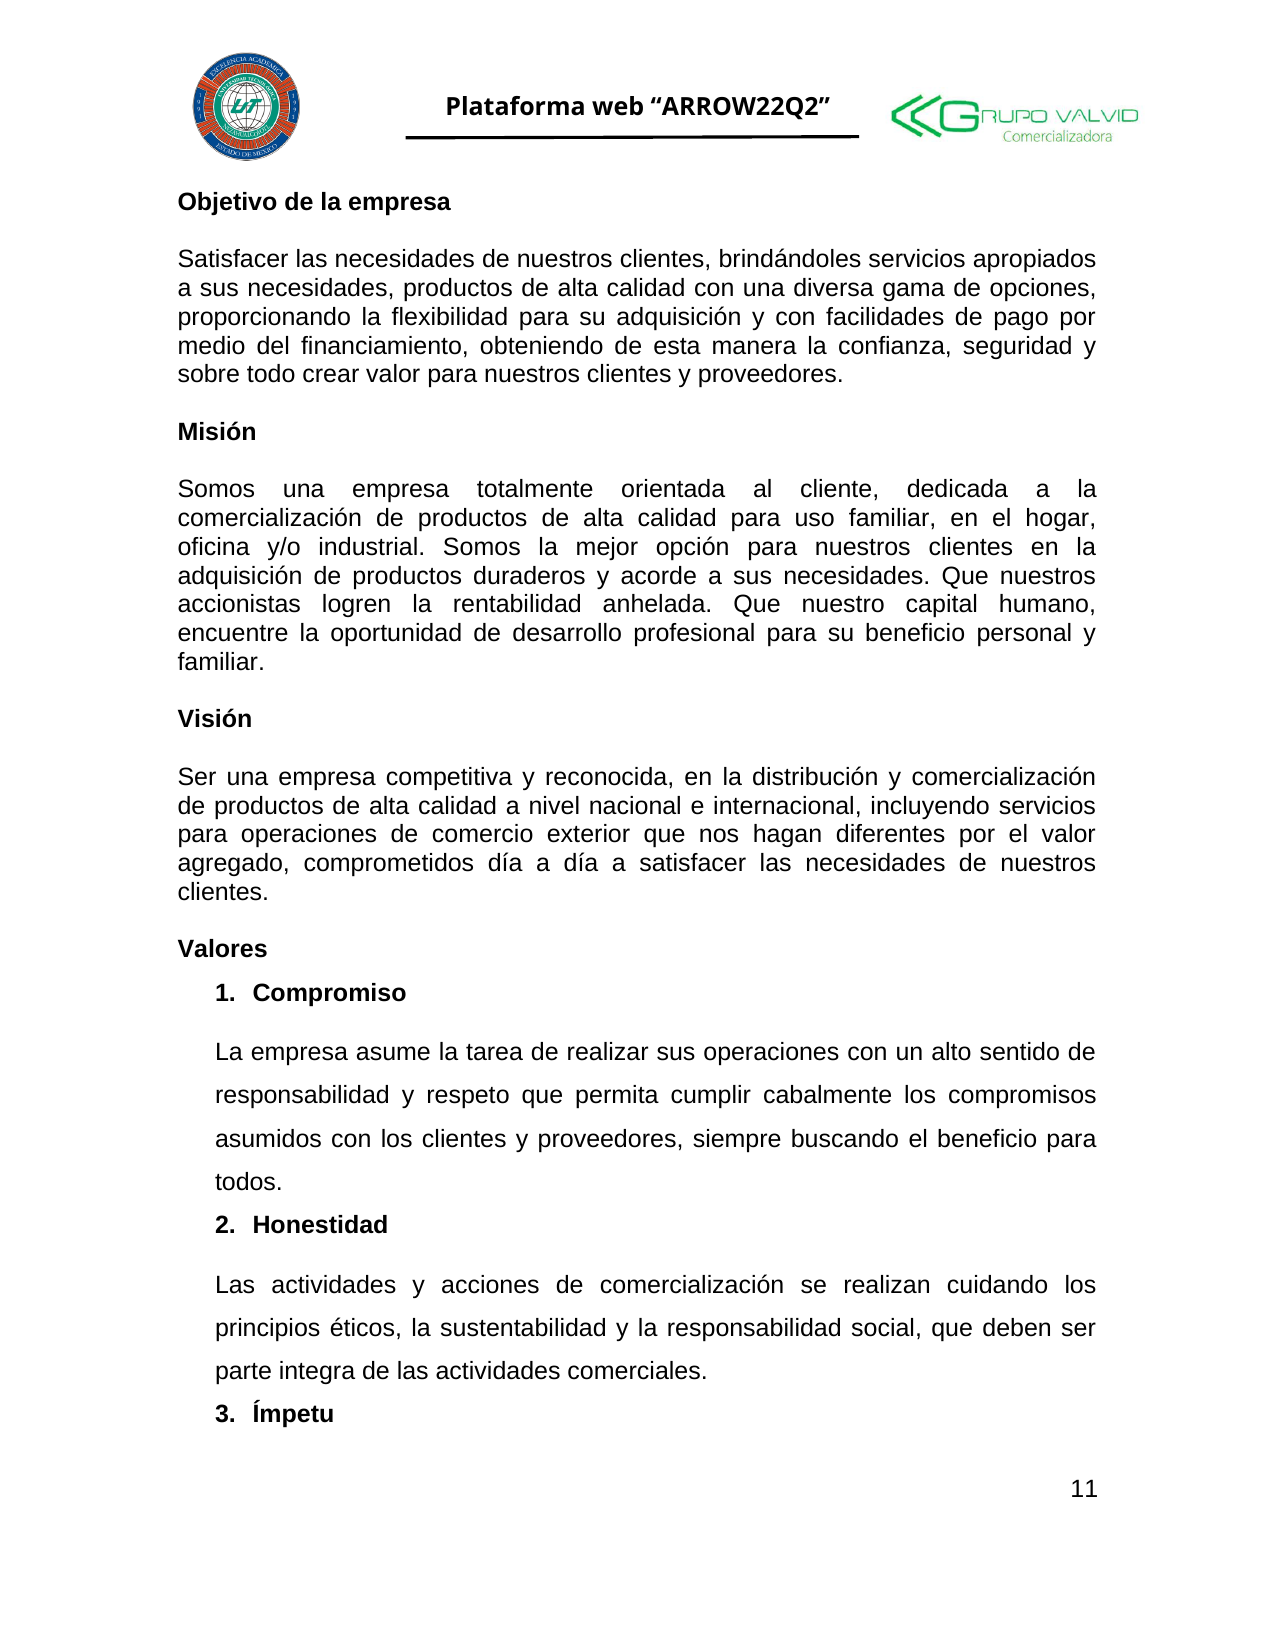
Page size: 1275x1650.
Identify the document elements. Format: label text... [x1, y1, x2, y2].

text Misión [177, 417, 1098, 446]
text Ser una empresa competitiva y reconocida, en la distribución y comercialización de productos de alta calidad a nivel nacional e internacional, incluyendo servicios para operaciones de comercio exterior que nos hagan diferentes por el valor agregado, comprometidos día a día a satisfacer las necesidades de nuestros clientes. [177, 762, 1098, 906]
list Ímpetu [215, 1399, 1098, 1428]
picture [191, 52, 301, 162]
list Honestidad [215, 1210, 1098, 1238]
list Compromiso [215, 977, 1098, 1006]
text Somos una empresa totalmente orientada al cliente, dedicada a la comercialización de productos de alta calidad para uso familiar, en el hogar, oficina y/o industrial. Somos la mejor opción para nuestros clientes en la adquisición de productos duraderos y acorde a sus necesidades. Que nuestros accionistas logren la rentabilidad anhelada. Que nuestro capital humano, encuentre la oportunidad de desarrollo profesional para su beneficio personal y familiar. [177, 474, 1098, 676]
picture [885, 87, 1146, 148]
text La empresa asume la tarea de realizar sus operaciones con un alto sentido de responsabilidad y respeto que permita cumplir cabalmente los compromisos asumidos con los clientes y proveedores, siempre buscando el beneficio para todos. [215, 1037, 1098, 1195]
text Visión [177, 704, 1098, 733]
text Satisfacer las necesidades de nuestros clientes, brindándoles servicios apropiados a sus necesidades, productos de alta calidad con una diversa gama de opciones, proporcionando la flexibilidad para su adquisición y con facilidades de pago por medio del financiamiento, obteniendo de esta manera la confianza, seguridad y sobre todo crear valor para nuestros clientes y proveedores. [177, 244, 1098, 388]
text Valores [177, 934, 1098, 963]
text Las actividades y acciones de comercialización se realizan cuidando los principios éticos, la sustentabilidad y la responsabilidad social, que deben ser parte integra de las actividades comerciales. [215, 1269, 1098, 1384]
